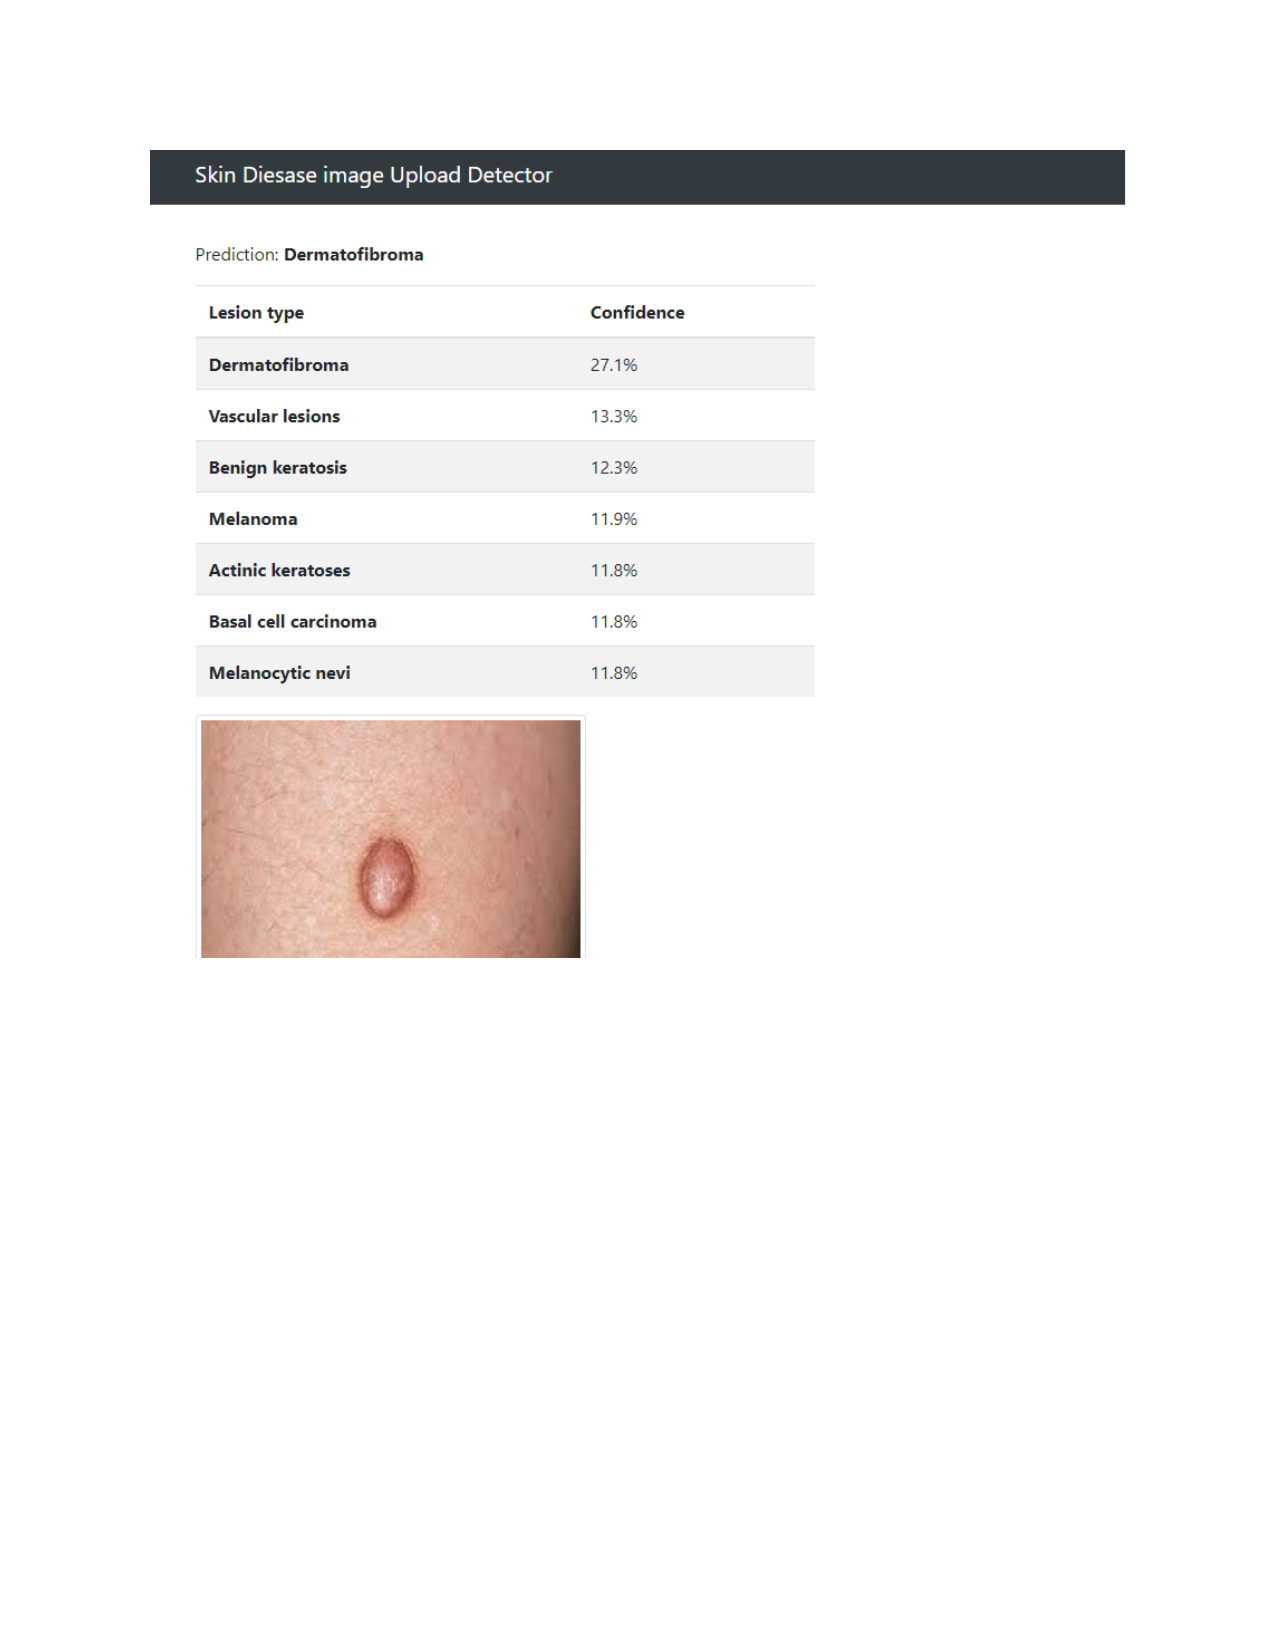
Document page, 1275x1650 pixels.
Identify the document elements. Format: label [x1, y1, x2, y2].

picture [150, 150, 1125, 958]
